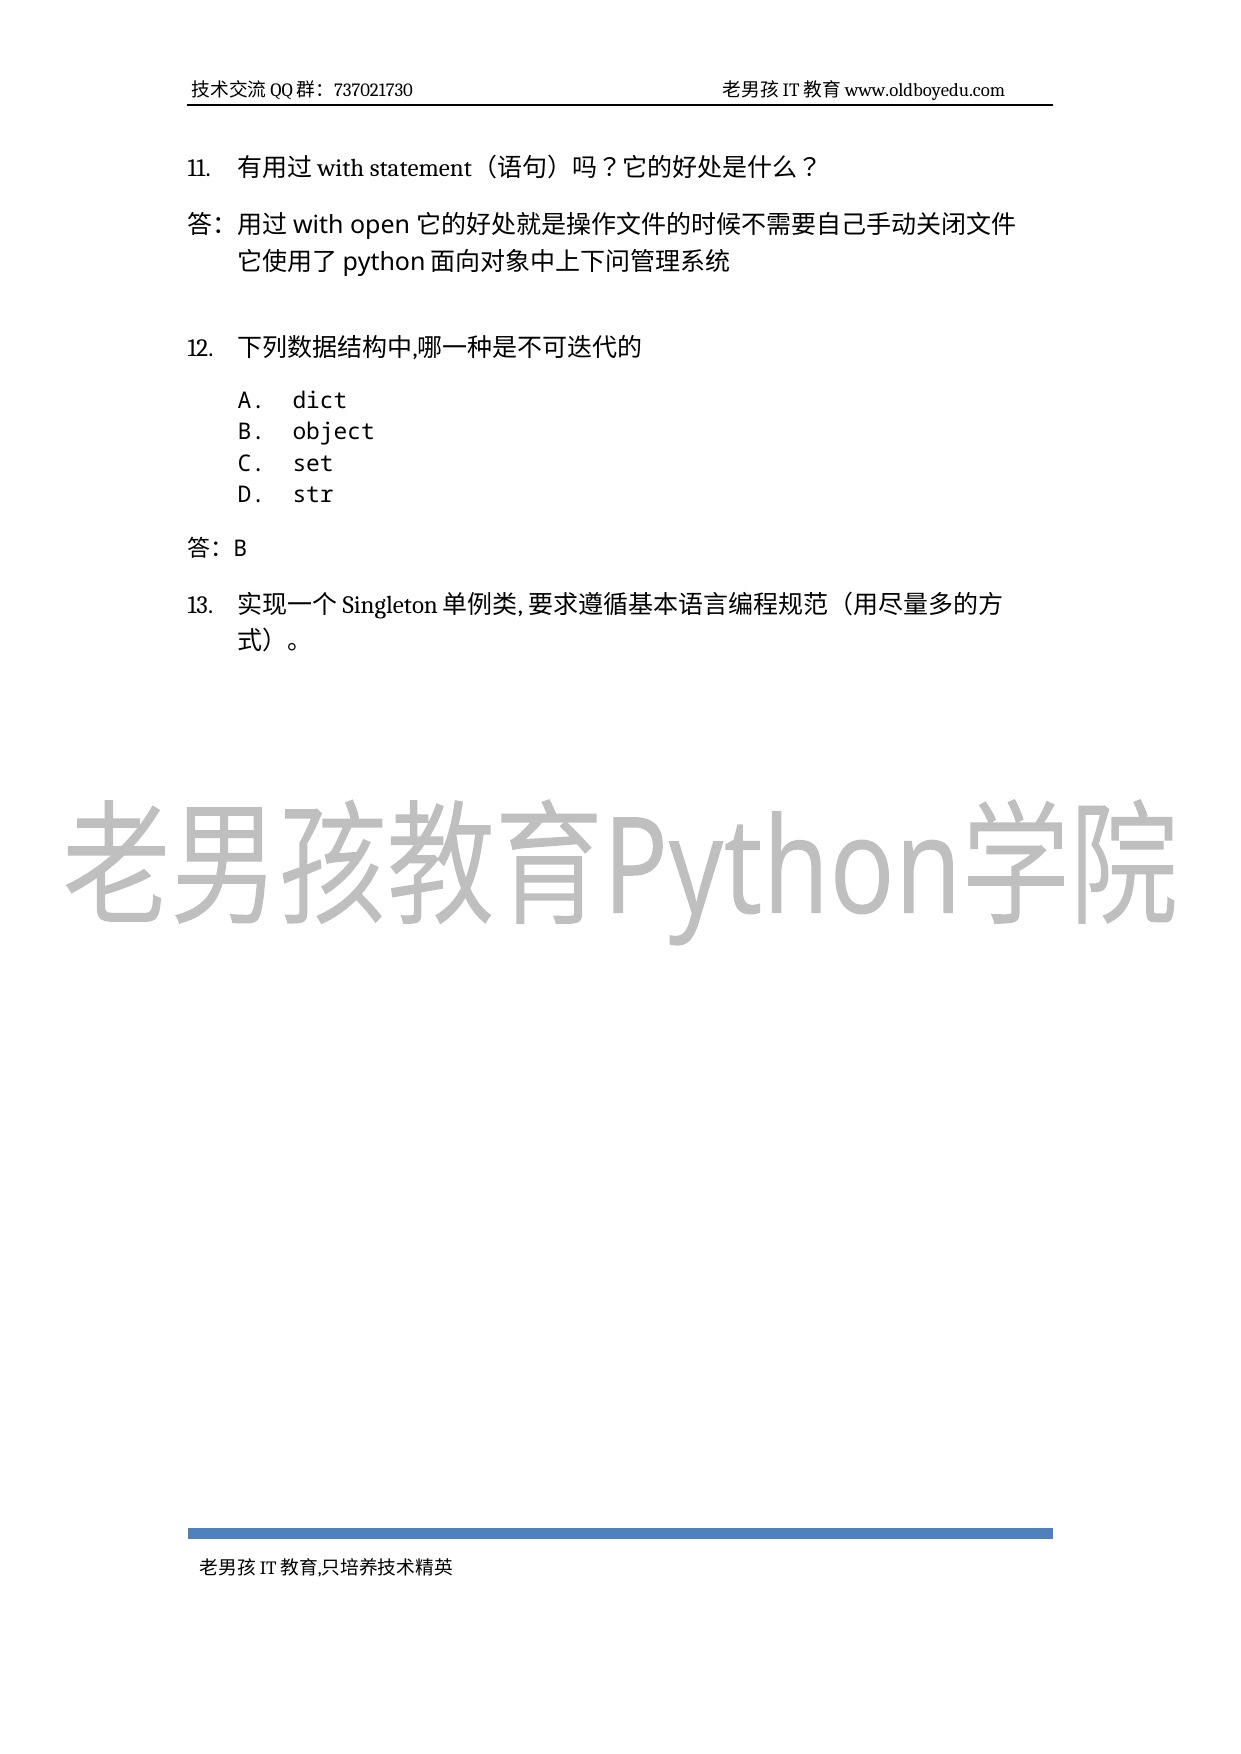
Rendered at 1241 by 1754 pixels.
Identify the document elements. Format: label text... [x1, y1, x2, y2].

list 下列数据结构中,哪一种是不可迭代的 [187, 327, 1053, 363]
list 实现一个Singleton单例类, 要求遵循基本语言编程规范（用尽量多的方式）。 [187, 584, 1053, 657]
text 它使用了python面向对象中上下问管理系统 [187, 241, 1053, 277]
list 有用过with statement（语句）吗？它的好处是什么？ [187, 150, 1053, 184]
text 答：用过 with open 它的好处就是操作文件的时候不需要自己手动关闭文件 [187, 205, 1053, 241]
list A. dict B. object C. set D. str [187, 384, 1053, 509]
text 答：B [187, 530, 1053, 563]
